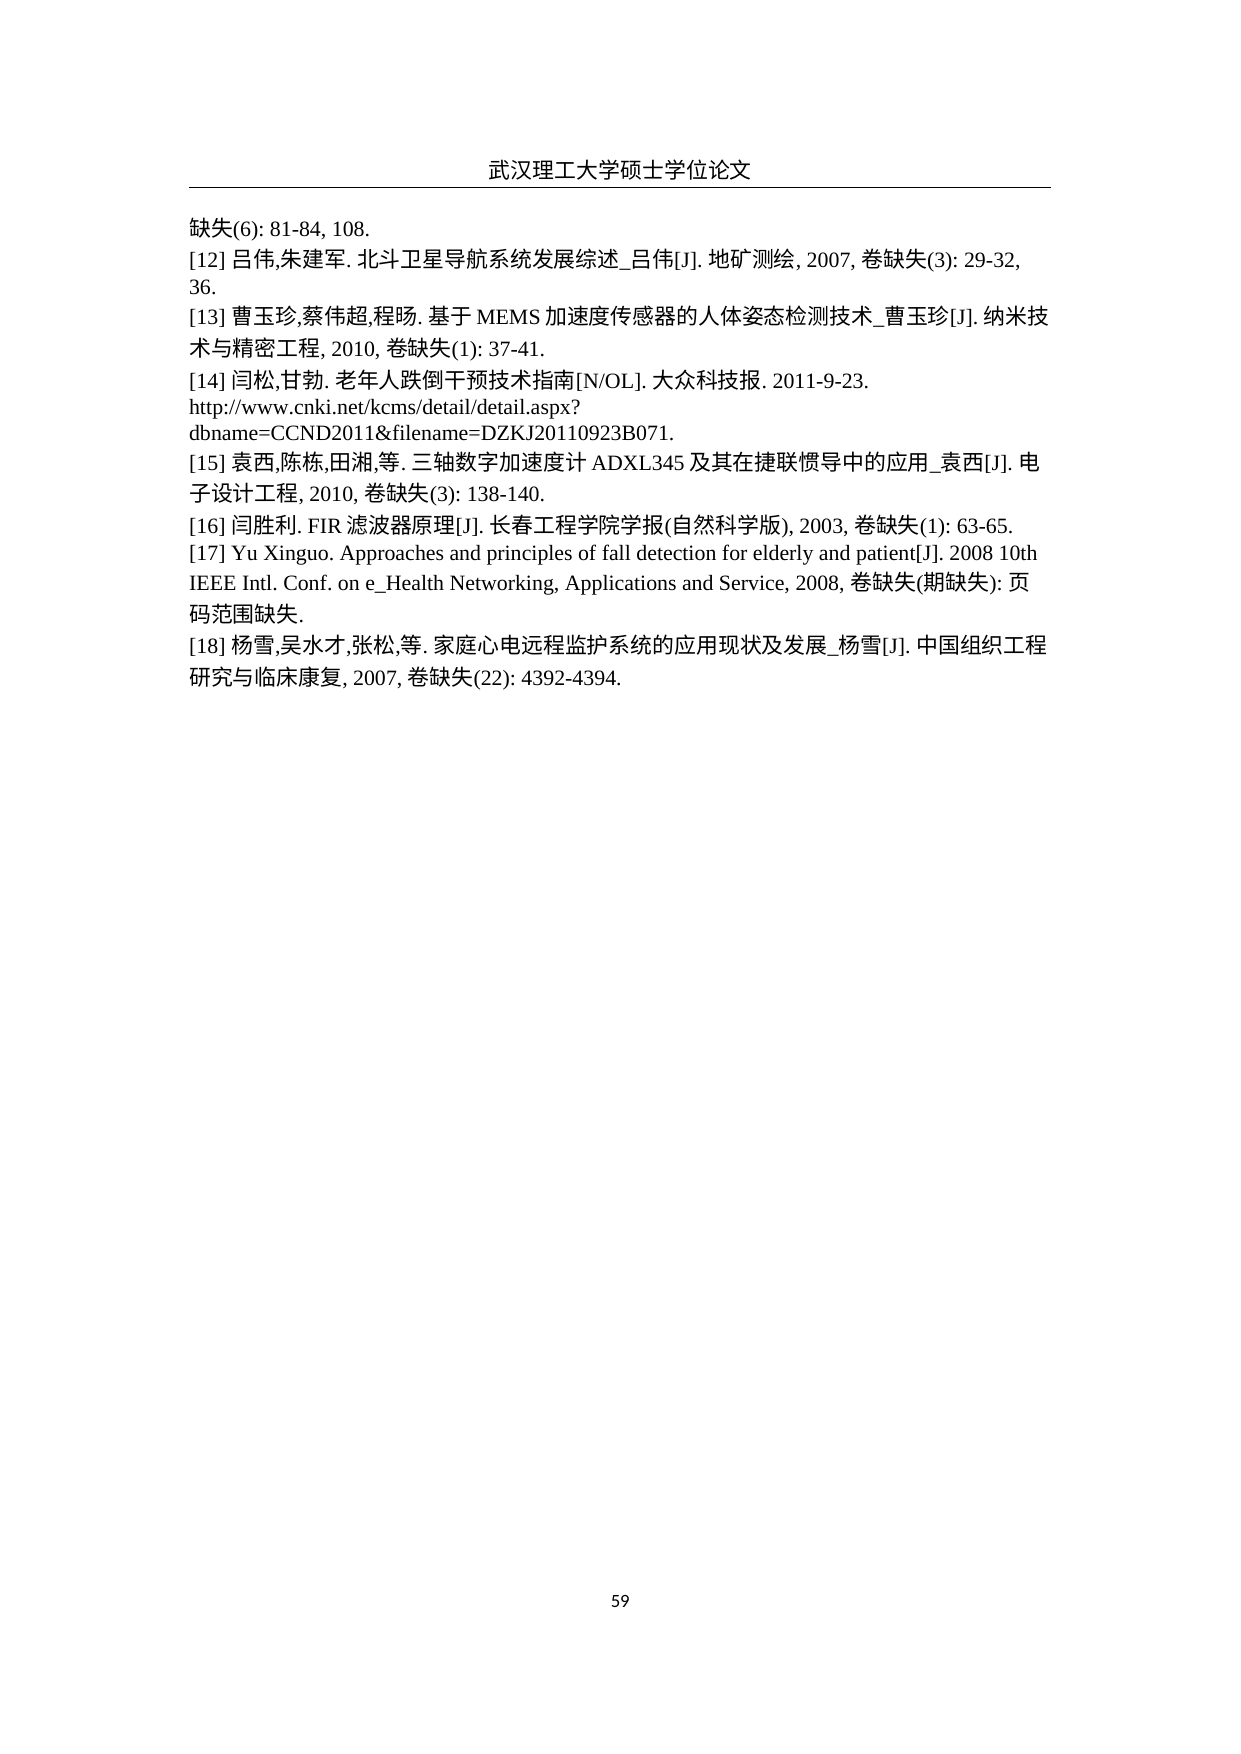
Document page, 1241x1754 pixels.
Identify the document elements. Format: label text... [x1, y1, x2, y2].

text [16] 闫胜利. FIR滤波器原理[J]. 长春工程学院学报(自然科学版), 2003, 卷缺失(1): 63-65. [189, 508, 1051, 540]
text [18] 杨雪,吴水才,张松,等. 家庭心电远程监护系统的应用现状及发展_杨雪[J]. 中国组织工程研究与临床康复, 2007, 卷缺失(22): 4392-4394. [189, 628, 1051, 692]
text [14] 闫松,甘勃. 老年人跌倒干预技术指南[N/OL]. 大众科技报. 2011-9-23. http://www.cnki.net/kcms/detail/detail.aspx?dbname=CCND2011&filename=DZKJ20110923B071. [189, 363, 1051, 445]
text [13] 曹玉珍,蔡伟超,程旸. 基于MEMS加速度传感器的人体姿态检测技术_曹玉珍[J]. 纳米技术与精密工程, 2010, 卷缺失(1): 37-41. [189, 299, 1051, 363]
text [15] 袁西,陈栋,田湘,等. 三轴数字加速度计ADXL345及其在捷联惯导中的应用_袁西[J]. 电子设计工程, 2010, 卷缺失(3): 138-140. [189, 445, 1051, 508]
text [17] Yu Xinguo. Approaches and principles of fall detection for elderly and patient[J]. 2008 10th IEEE Intl. Conf. on e_Health Networking, Applications and Service, 2008, 卷缺失(期缺失): 页码范围缺失. [189, 540, 1051, 628]
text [189, 211, 1051, 242]
text [12] 吕伟,朱建军. 北斗卫星导航系统发展综述_吕伟[J]. 地矿测绘, 2007, 卷缺失(3): 29-32, 36. [189, 242, 1051, 299]
